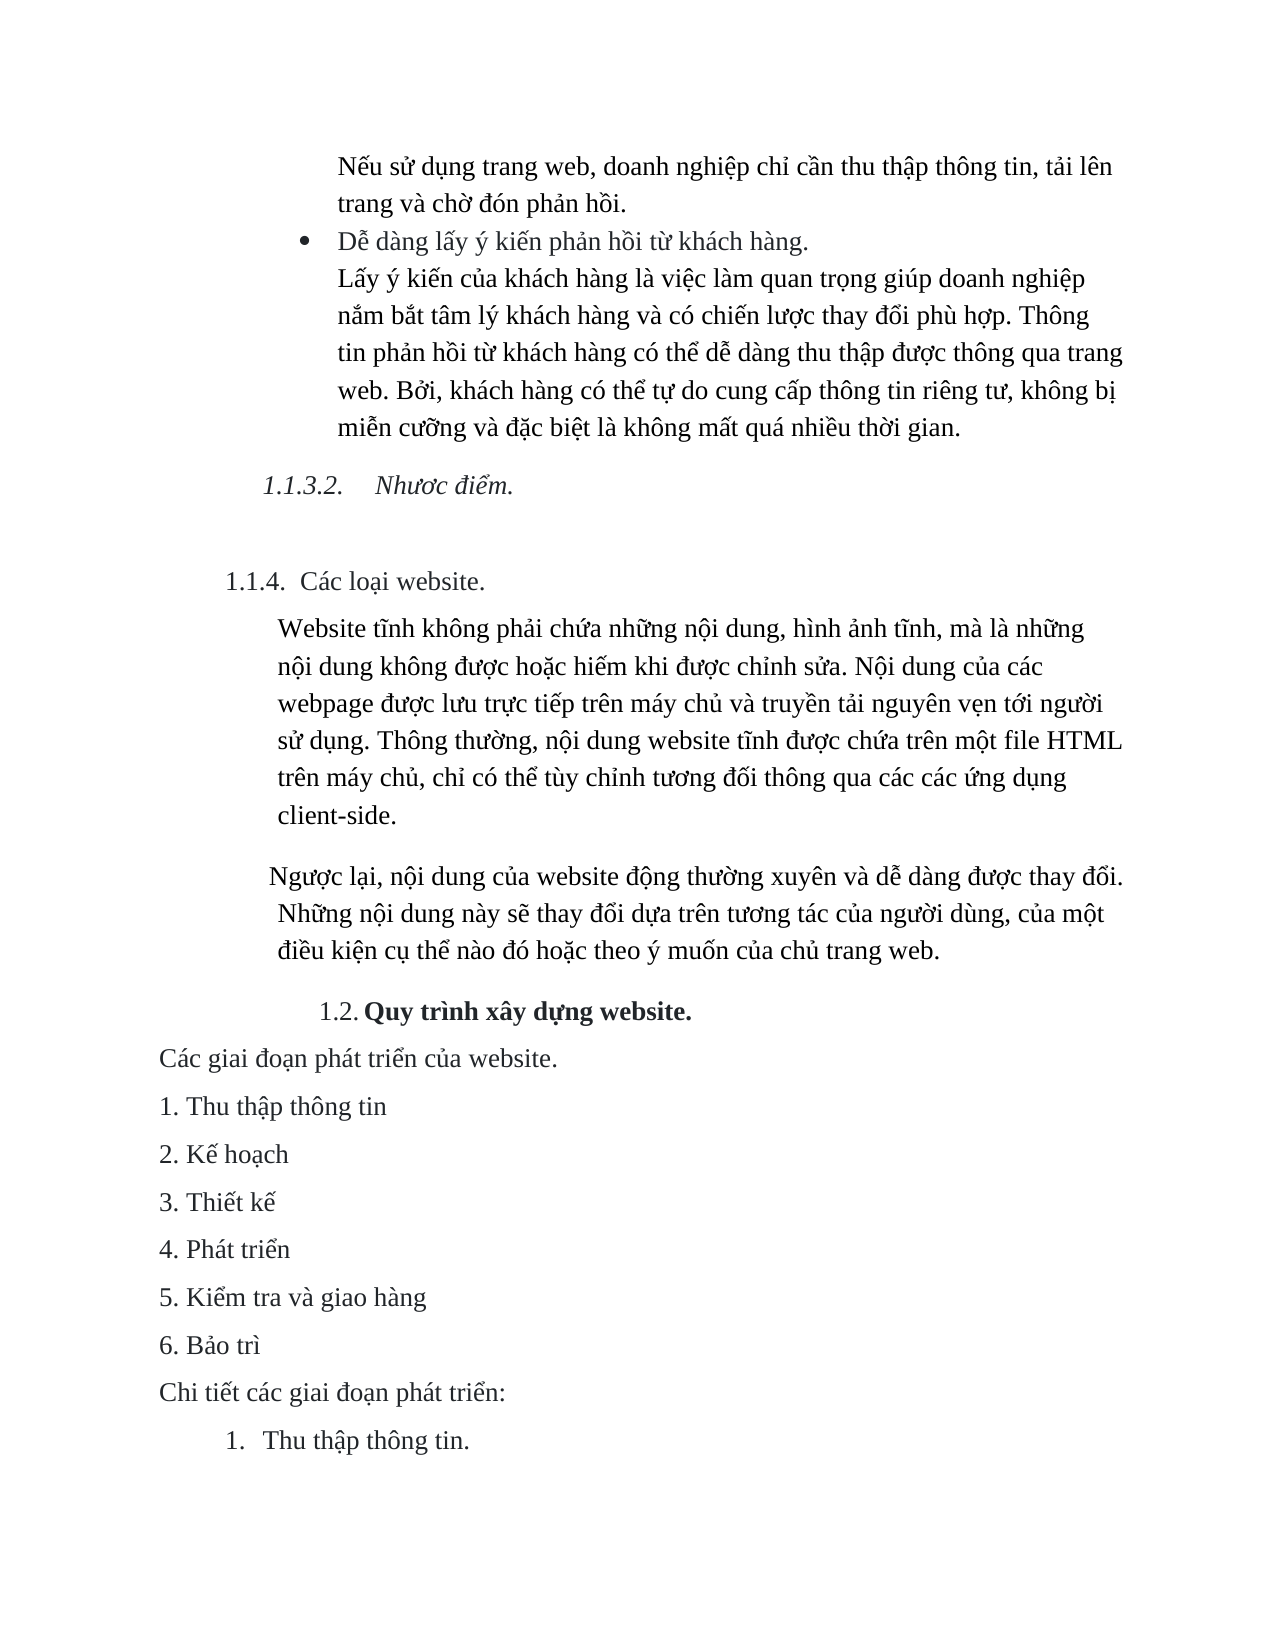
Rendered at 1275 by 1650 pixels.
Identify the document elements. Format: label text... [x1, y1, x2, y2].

text 3. Thiết kế [159, 1186, 1125, 1217]
list Dễ dàng lấy ý kiến phản hồi từ khách hàng. Lấy ý kiến của khách hàng là việc làm quan trọng giúp doanh nghiệp nắm bắt tâm lý khách hàng và có chiến lược thay đổi phù hợp. Thông tin phản hồi từ khách hàng có thể dễ dàng thu thập được thông qua trang web. Bởi, khách hàng có thể tự do cung cấp thông tin riêng tư, không bị miễn cưỡng và đặc biệt là không mất quá nhiều thời gian. [300, 224, 1125, 442]
text Chi tiết các giai đoạn phát triển: [159, 1377, 1125, 1408]
text 1. Thu thập thông tin [159, 1090, 1125, 1121]
list Thu thập thông tin. [225, 1424, 1125, 1455]
text 5. Kiểm tra và giao hàng [159, 1281, 1125, 1312]
text Các giai đoạn phát triển của website. [159, 1043, 1125, 1074]
subtitle Nhươc điểm. [262, 469, 1125, 538]
text 4. Phát triển [159, 1233, 1125, 1264]
subtitle Các loại website. [225, 565, 1125, 596]
text 2. Kế hoạch [159, 1138, 1125, 1169]
text Website tĩnh không phải chứa những nội dung, hình ảnh tĩnh, mà là những nội dung không được hoặc hiếm khi được chỉnh sửa. Nội dung của các webpage được lưu trực tiếp trên máy chủ và truyền tải nguyên vẹn tới người sử dụng. Thông thường, nội dung website tĩnh được chứa trên một file HTML trên máy chủ, chỉ có thể tùy chỉnh tương đối thông qua các các ứng dụng client-side. [277, 612, 1125, 830]
text 6. Bảo trì [159, 1329, 1125, 1360]
subtitle Quy trình xây dựng website. [319, 995, 1125, 1026]
text Ngược lại, nội dung của website động thường xuyên và dễ dàng được thay đổi. Những nội dung này sẽ thay đổi dựa trên tương tác của người dùng, của một điều kiện cụ thể nào đó hoặc theo ý muốn của chủ trang web. [268, 859, 1125, 965]
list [300, 150, 1125, 218]
